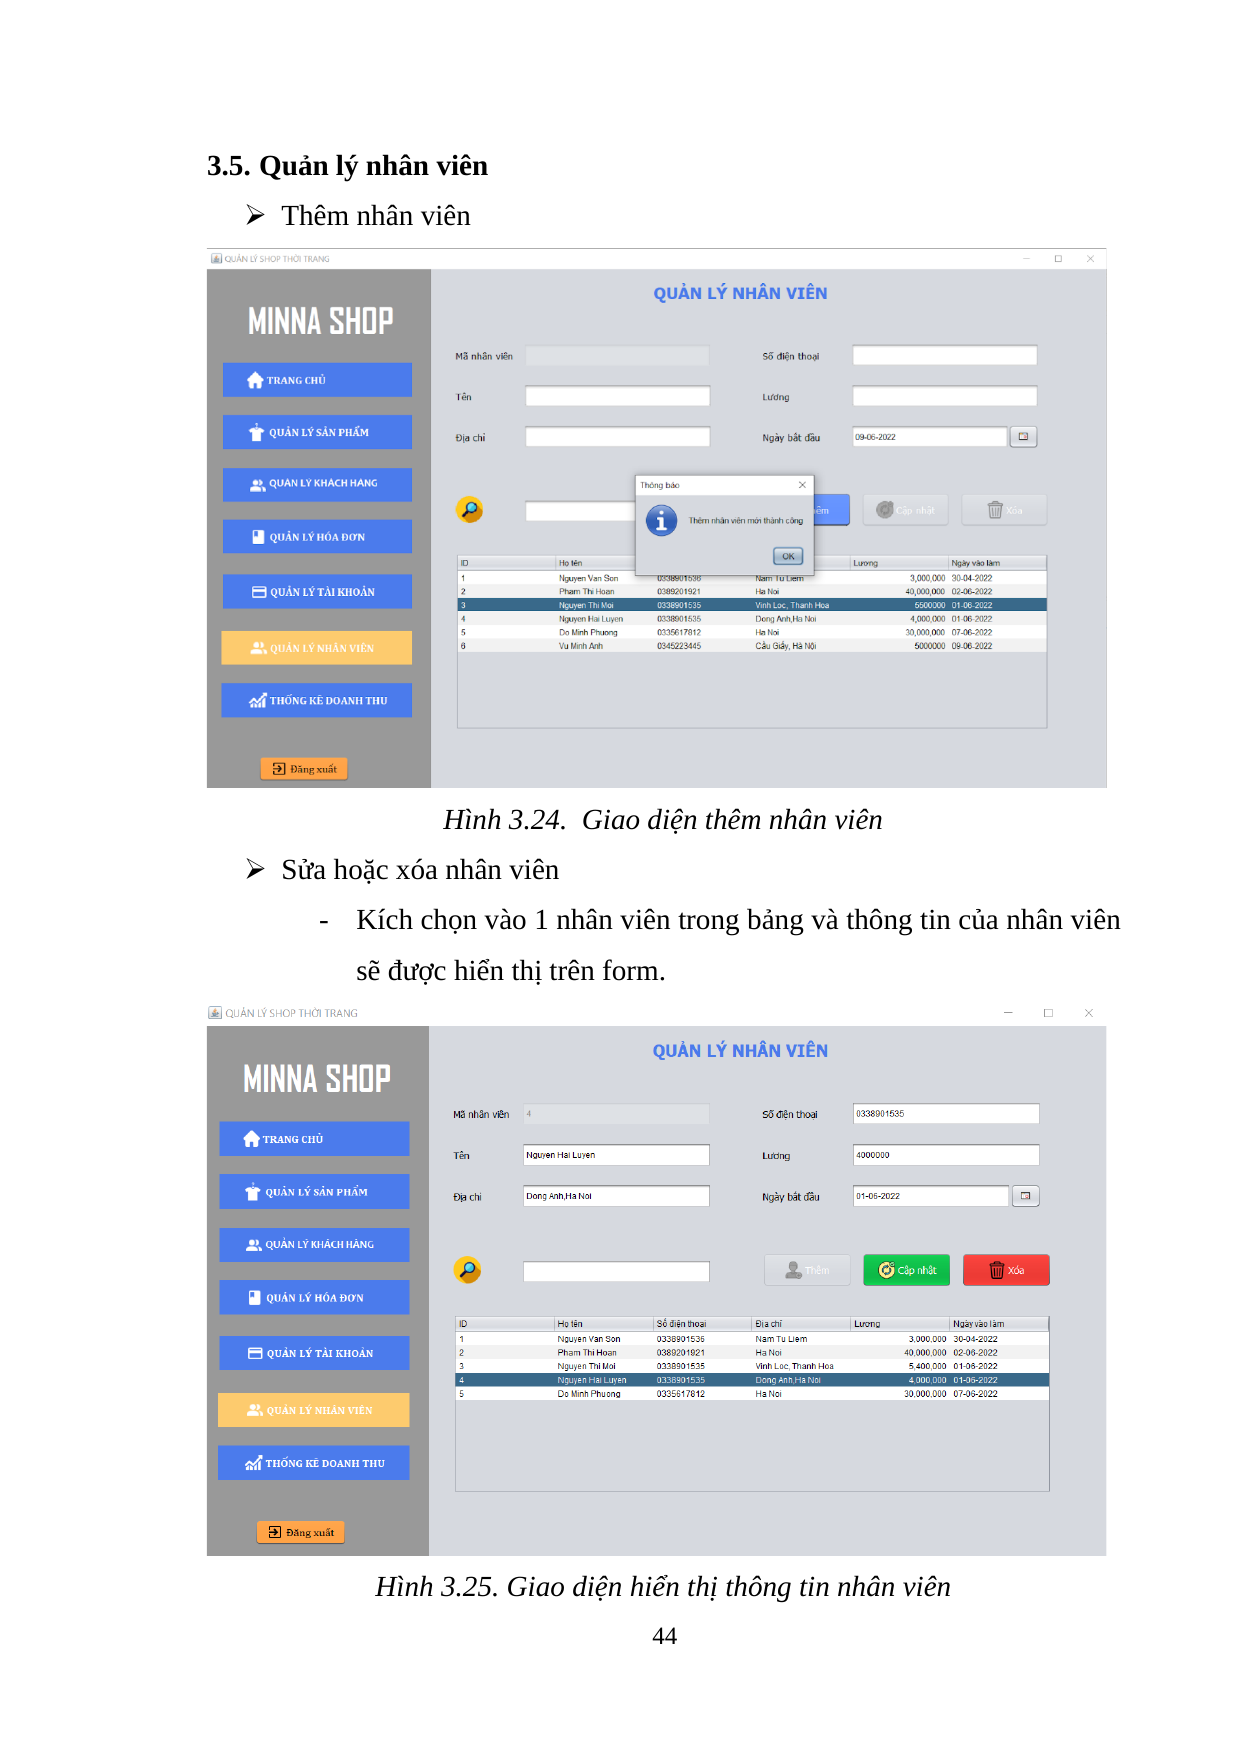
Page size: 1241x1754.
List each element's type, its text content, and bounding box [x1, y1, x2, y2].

text Thêm nhân viên [244, 198, 1122, 232]
picture [206, 248, 1107, 788]
text Sửa hoặc xóa nhân viên [244, 852, 1122, 886]
text Kích chọn vào 1 nhân viên trong bảng và thông tin của nhân viên sẽ được hiển thị trên form. [319, 902, 1122, 986]
text Hình 3.25. Giao diện hiển thị thông tin nhân viên [207, 1569, 1122, 1603]
text Quản lý nhân viên [207, 148, 1122, 181]
text Hình 3.24. Giao diện thêm nhân viên [207, 802, 1122, 835]
picture [206, 1003, 1107, 1556]
